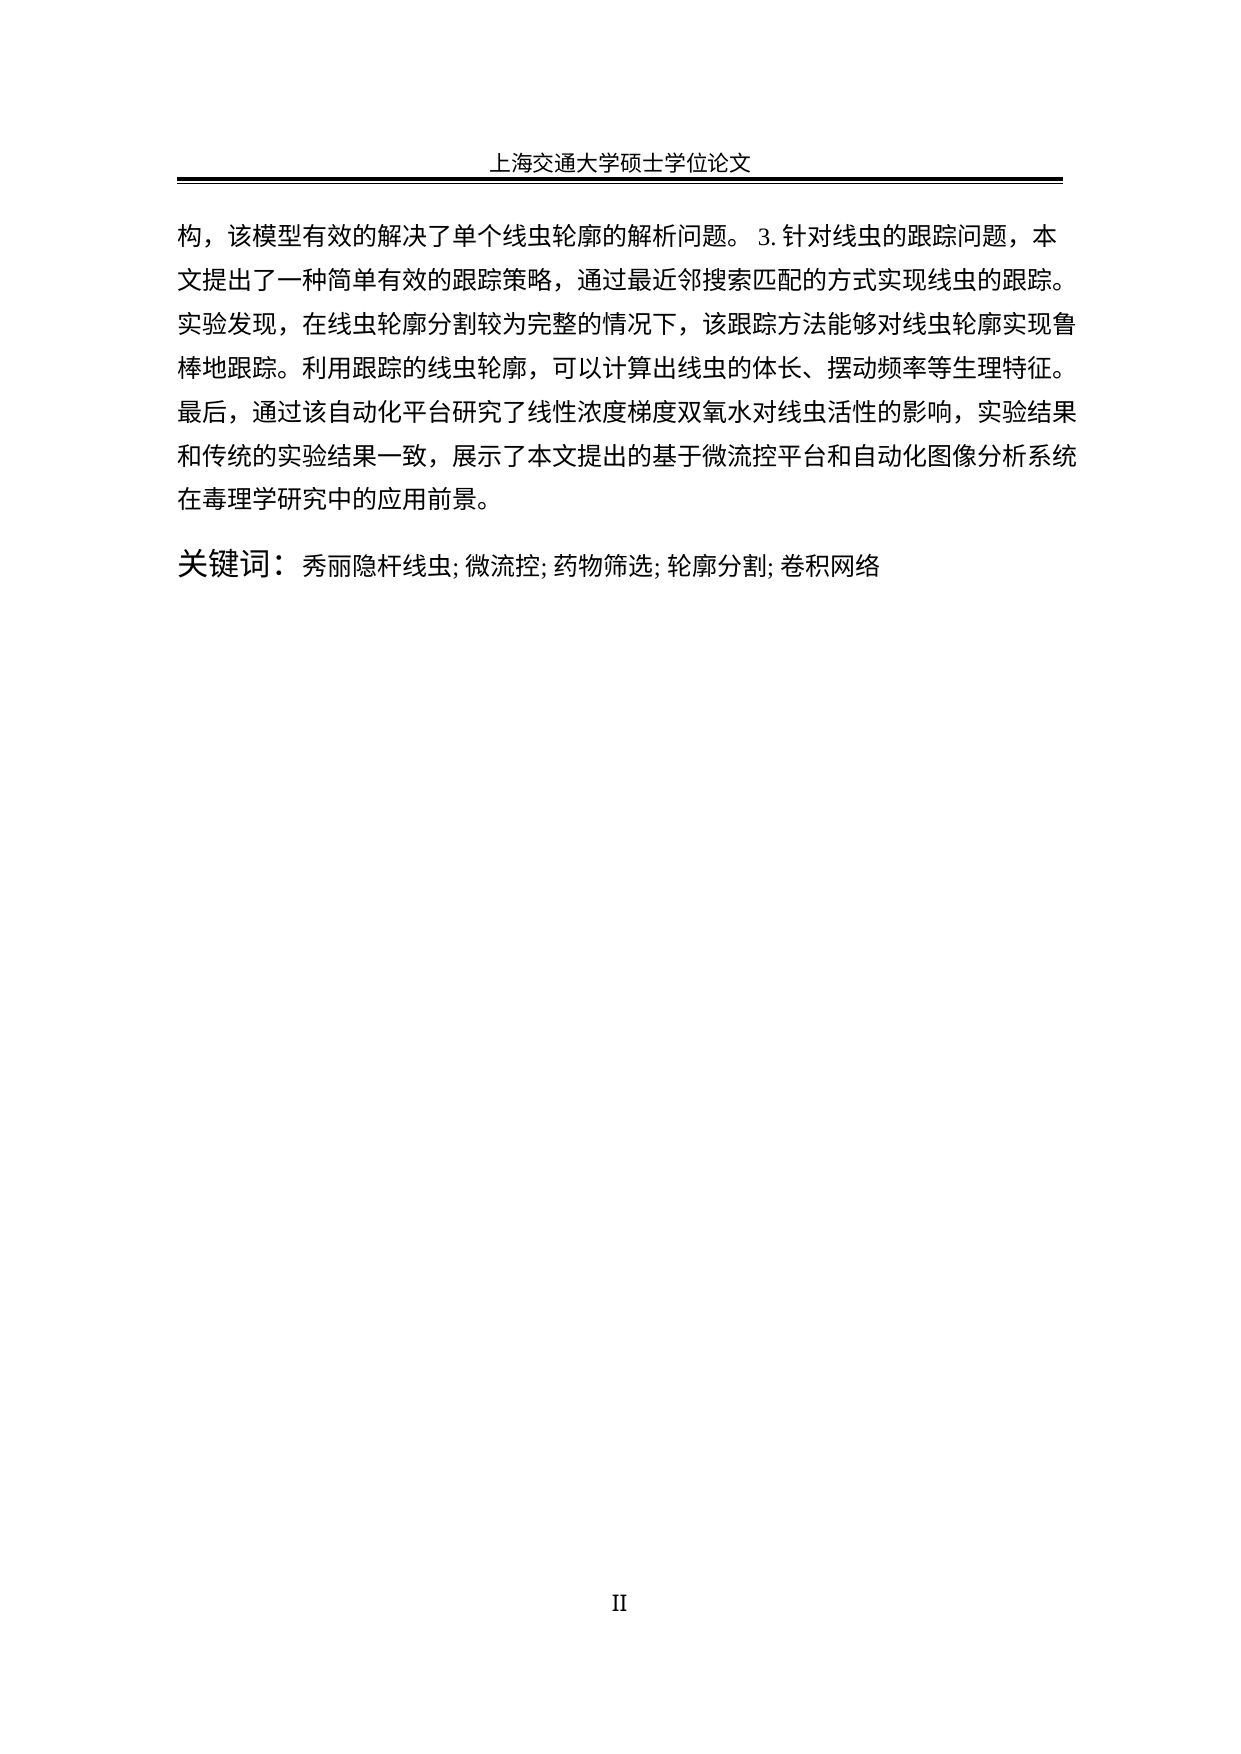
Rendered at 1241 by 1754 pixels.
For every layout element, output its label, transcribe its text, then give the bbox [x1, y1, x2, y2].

text 关键词：秀丽隐杆线虫; 微流控; 药物筛选; 轮廓分割; 卷积网络 [177, 539, 1173, 584]
text 构，该模型有效的解决了单个线虫轮廓的解析问题。 3. 针对线虫的跟踪问题，本文提出了一种简单有效的跟踪策略，通过最近邻搜索匹配的方式实现线虫的跟踪。实验发现，在线虫轮廓分割较为完整的情况下，该跟踪方法能够对线虫轮廓实现鲁棒地跟踪。利用跟踪的线虫轮廓，可以计算出线虫的体长、摆动频率等生理特征。最后，通过该自动化平台研究了线性浓度梯度双氧水对线虫活性的影响，实验结果和传统的实验结果一致，展示了本文提出的基于微流控平台和自动化图像分析系统在毒理学研究中的应用前景。 [177, 217, 1079, 516]
